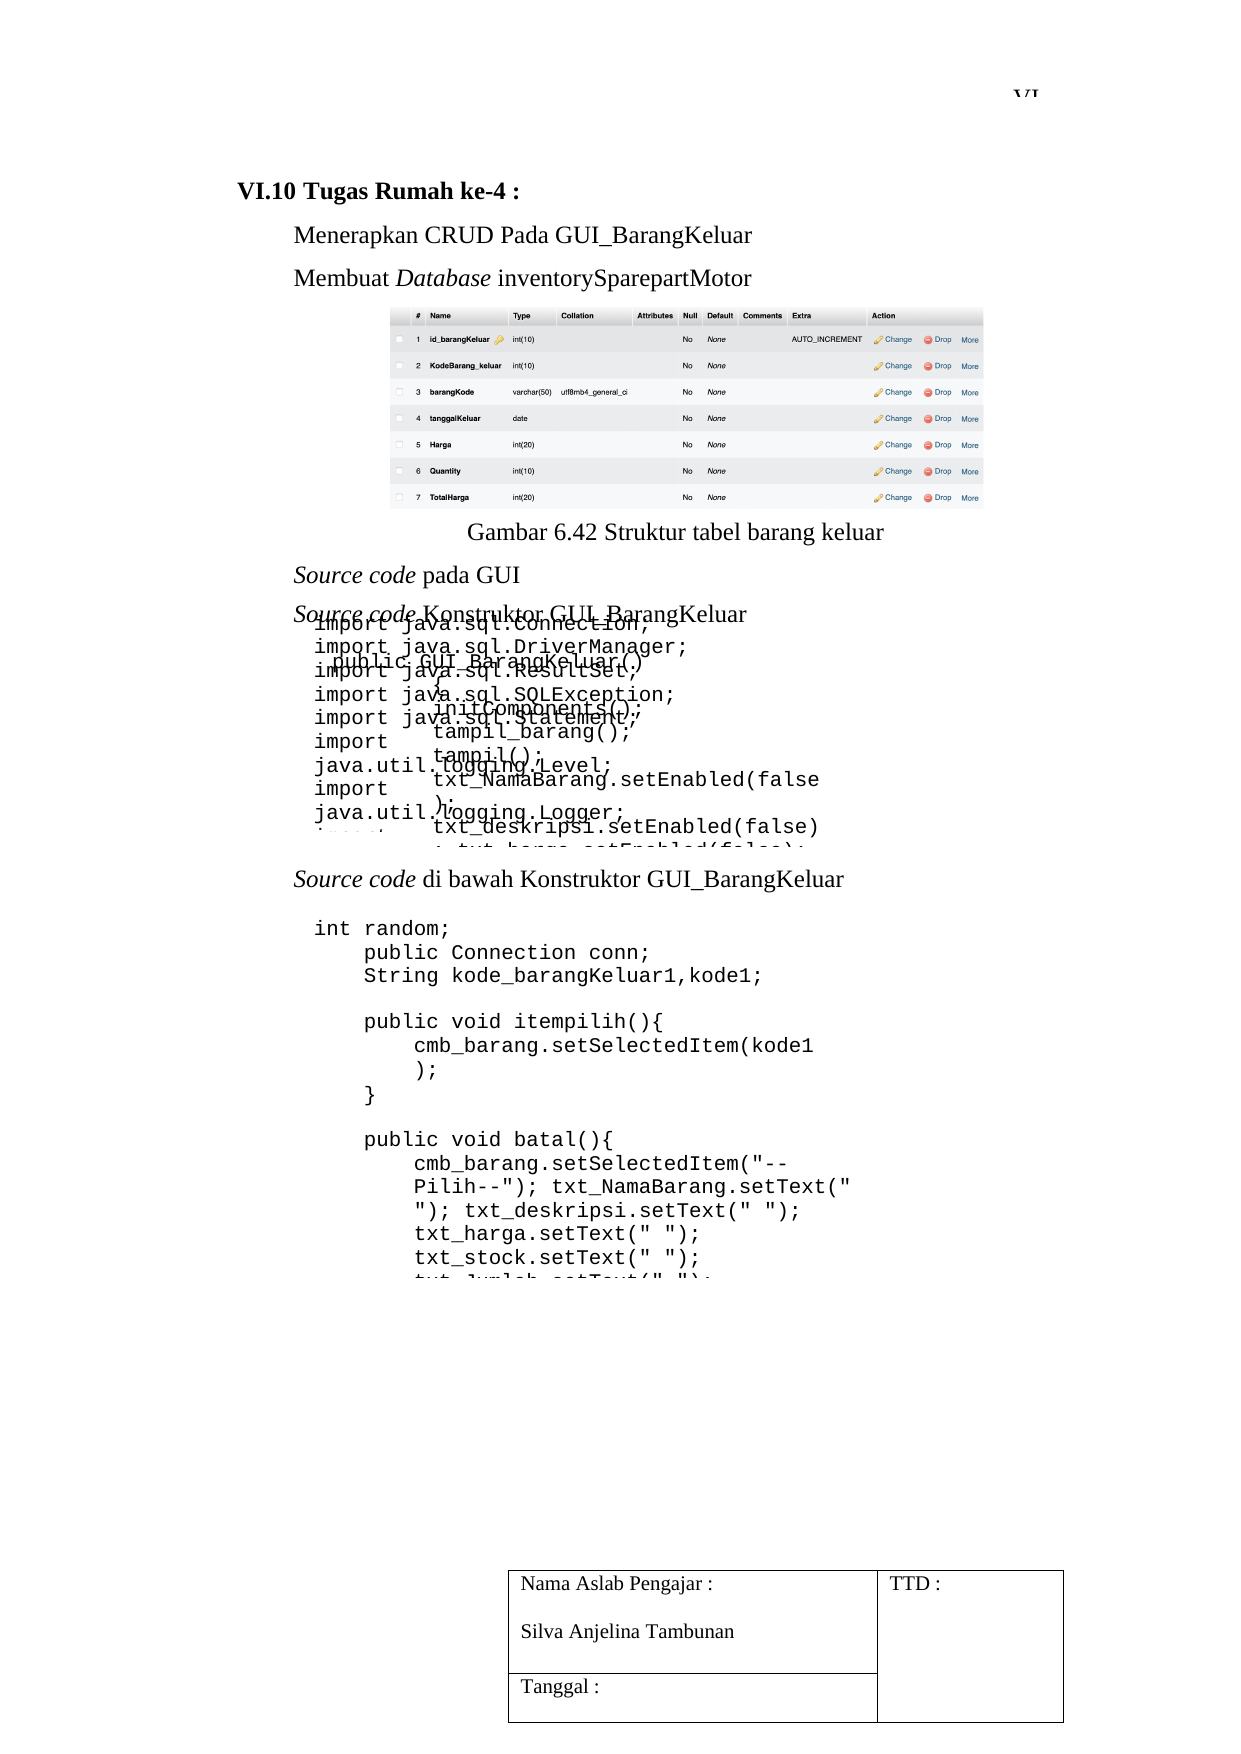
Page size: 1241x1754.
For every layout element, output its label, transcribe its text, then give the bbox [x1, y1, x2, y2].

text Source code pada GUI [293, 561, 1088, 589]
subtitle Gambar 6.42 Struktur tabel barang keluar [467, 517, 1088, 546]
text Source code Konstruktor GUI_BarangKeluar [293, 599, 1088, 628]
picture [390, 307, 984, 509]
text Source code di bawah Konstruktor GUI_BarangKeluar [293, 864, 1088, 893]
subtitle Menerapkan CRUD Pada GUI_BarangKeluar Membuat Database inventorySparepartMotor [293, 220, 754, 292]
subtitle Tugas Rumah ke-4 : [237, 176, 1088, 205]
